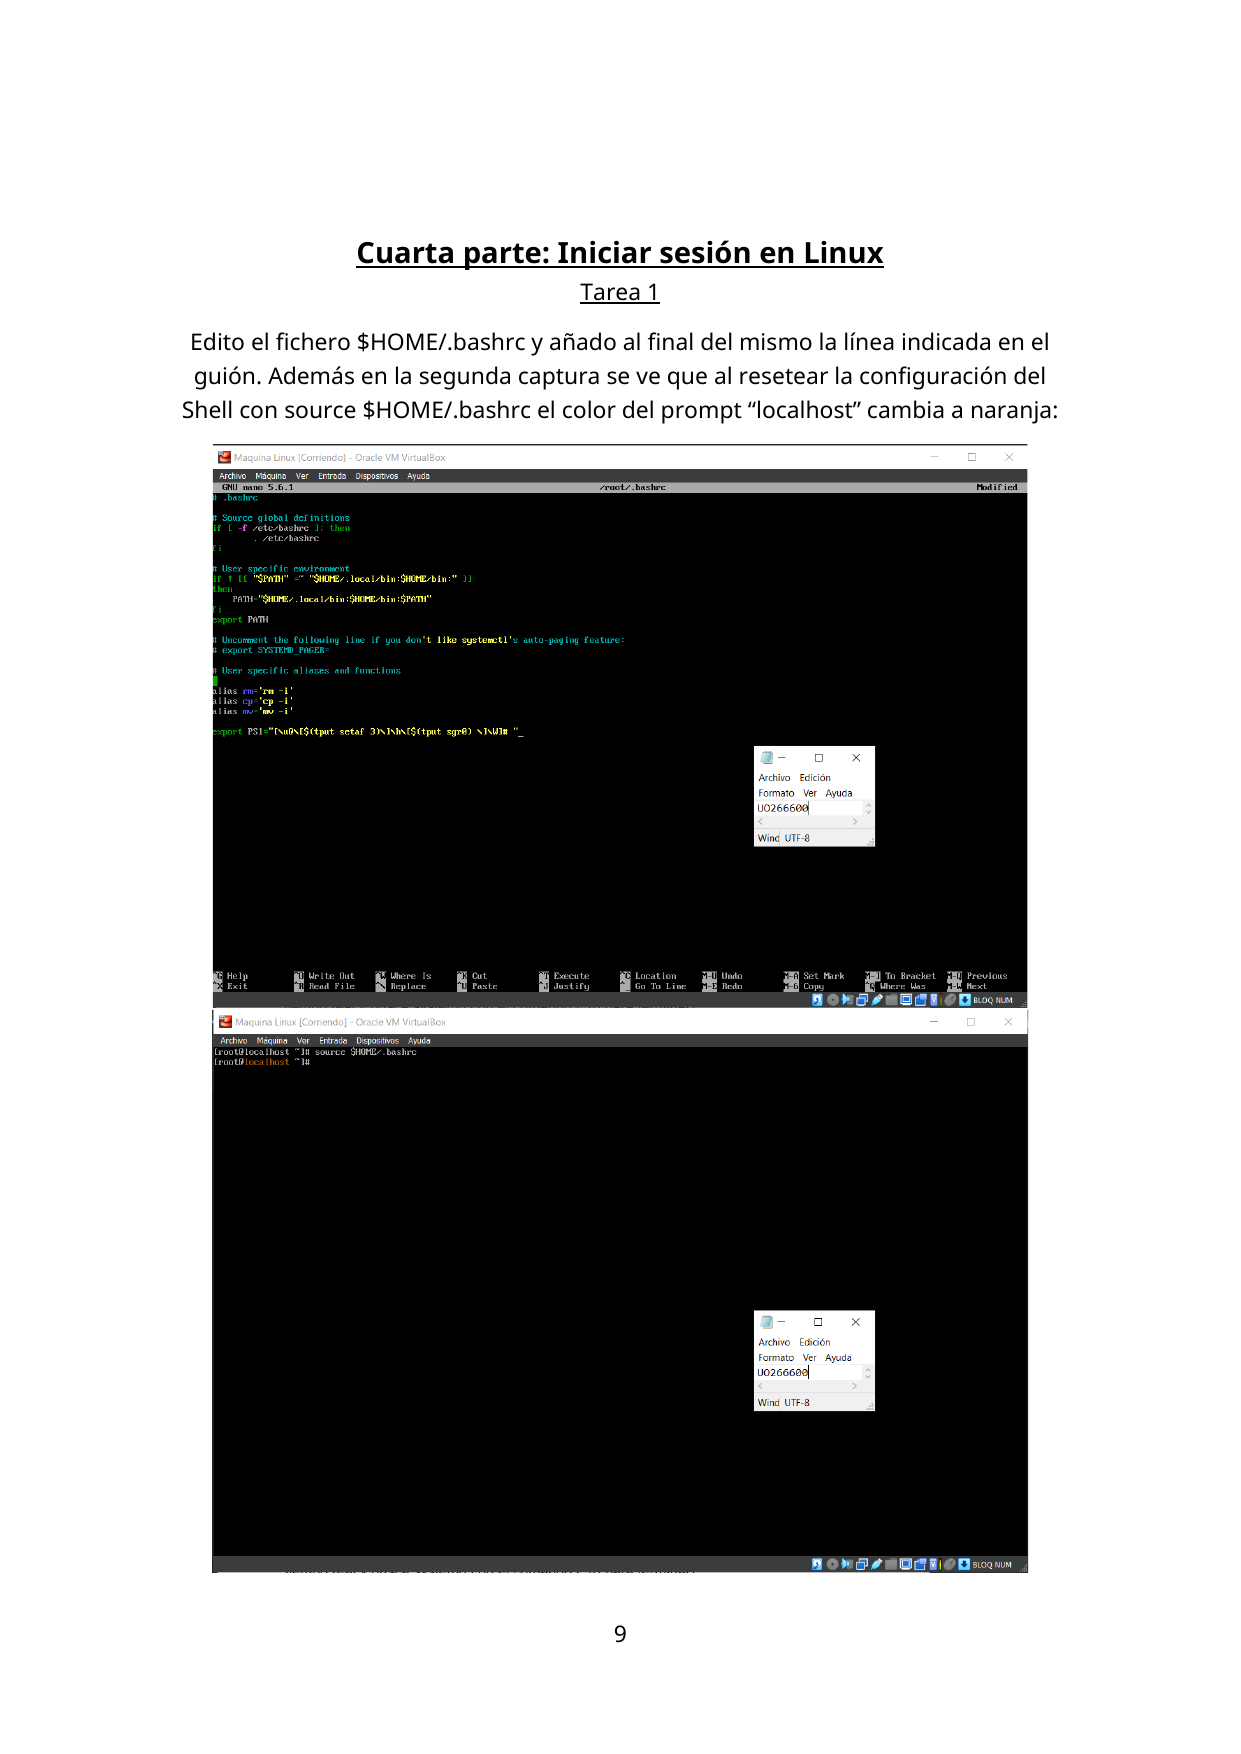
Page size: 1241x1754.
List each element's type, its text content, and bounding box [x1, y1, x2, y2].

picture [212, 1010, 1029, 1573]
subtitle Cuarta parte: Iniciar sesión en Linux [177, 232, 1063, 272]
text Tarea 1 [177, 276, 1063, 307]
picture [212, 444, 1028, 1008]
text Edito el fichero $HOME/.bashrc y añado al final del mismo la línea indicada en el guión. Además en la segunda captura se ve que al resetear la configuración del Shell con source $HOME/.bashrc el color del prompt “localhost” cambia a naranja: [177, 326, 1063, 425]
